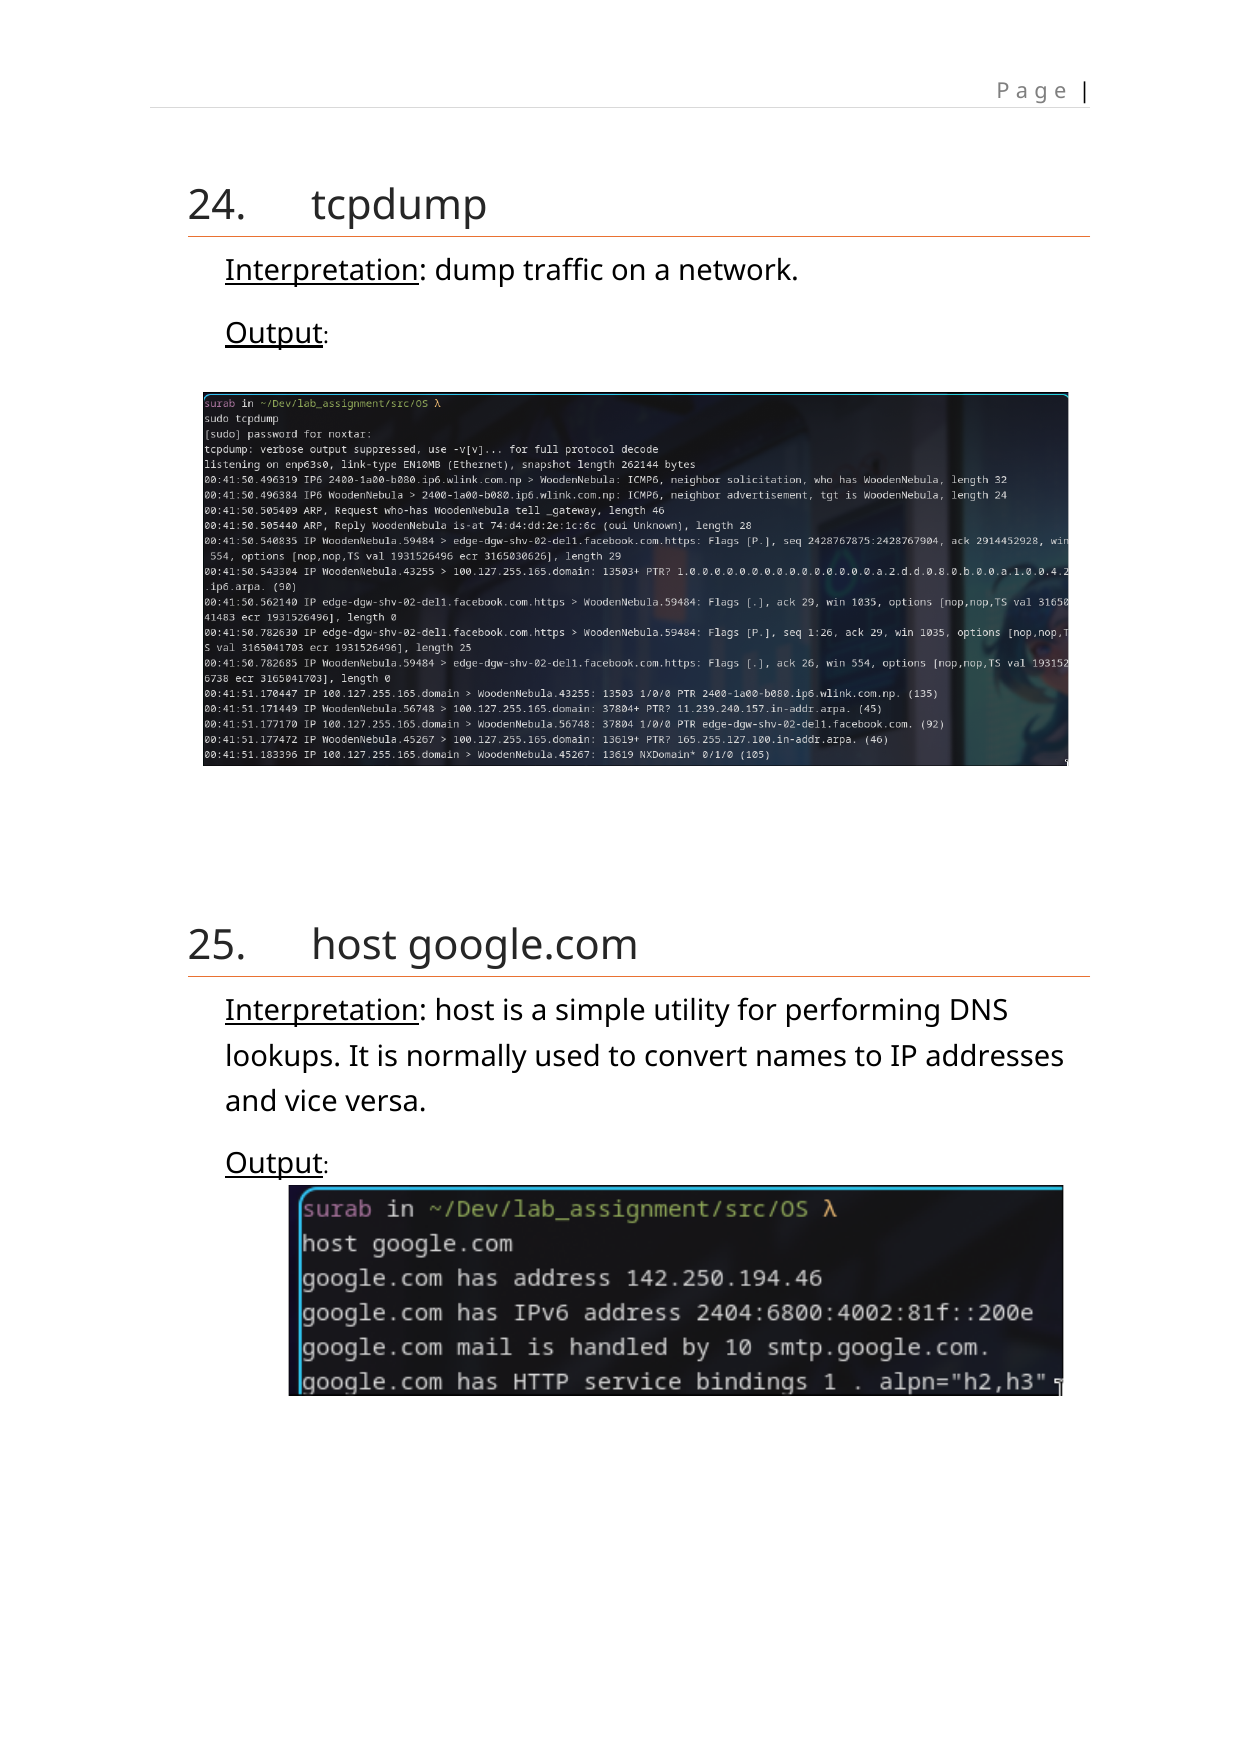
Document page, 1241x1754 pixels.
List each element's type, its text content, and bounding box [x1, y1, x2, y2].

text Interpretation: host is a simple utility for performing DNS lookups. It is normally used to convert names to IP addresses and vice versa. [225, 989, 1090, 1120]
text Output: [225, 1143, 1090, 1182]
subtitle tcpdump [187, 175, 1090, 237]
picture [288, 1185, 1064, 1396]
subtitle host google.com [187, 915, 1090, 977]
text Interpretation: dump traffic on a network. [225, 250, 1090, 289]
picture [203, 392, 1069, 766]
text Output: [225, 312, 1090, 352]
